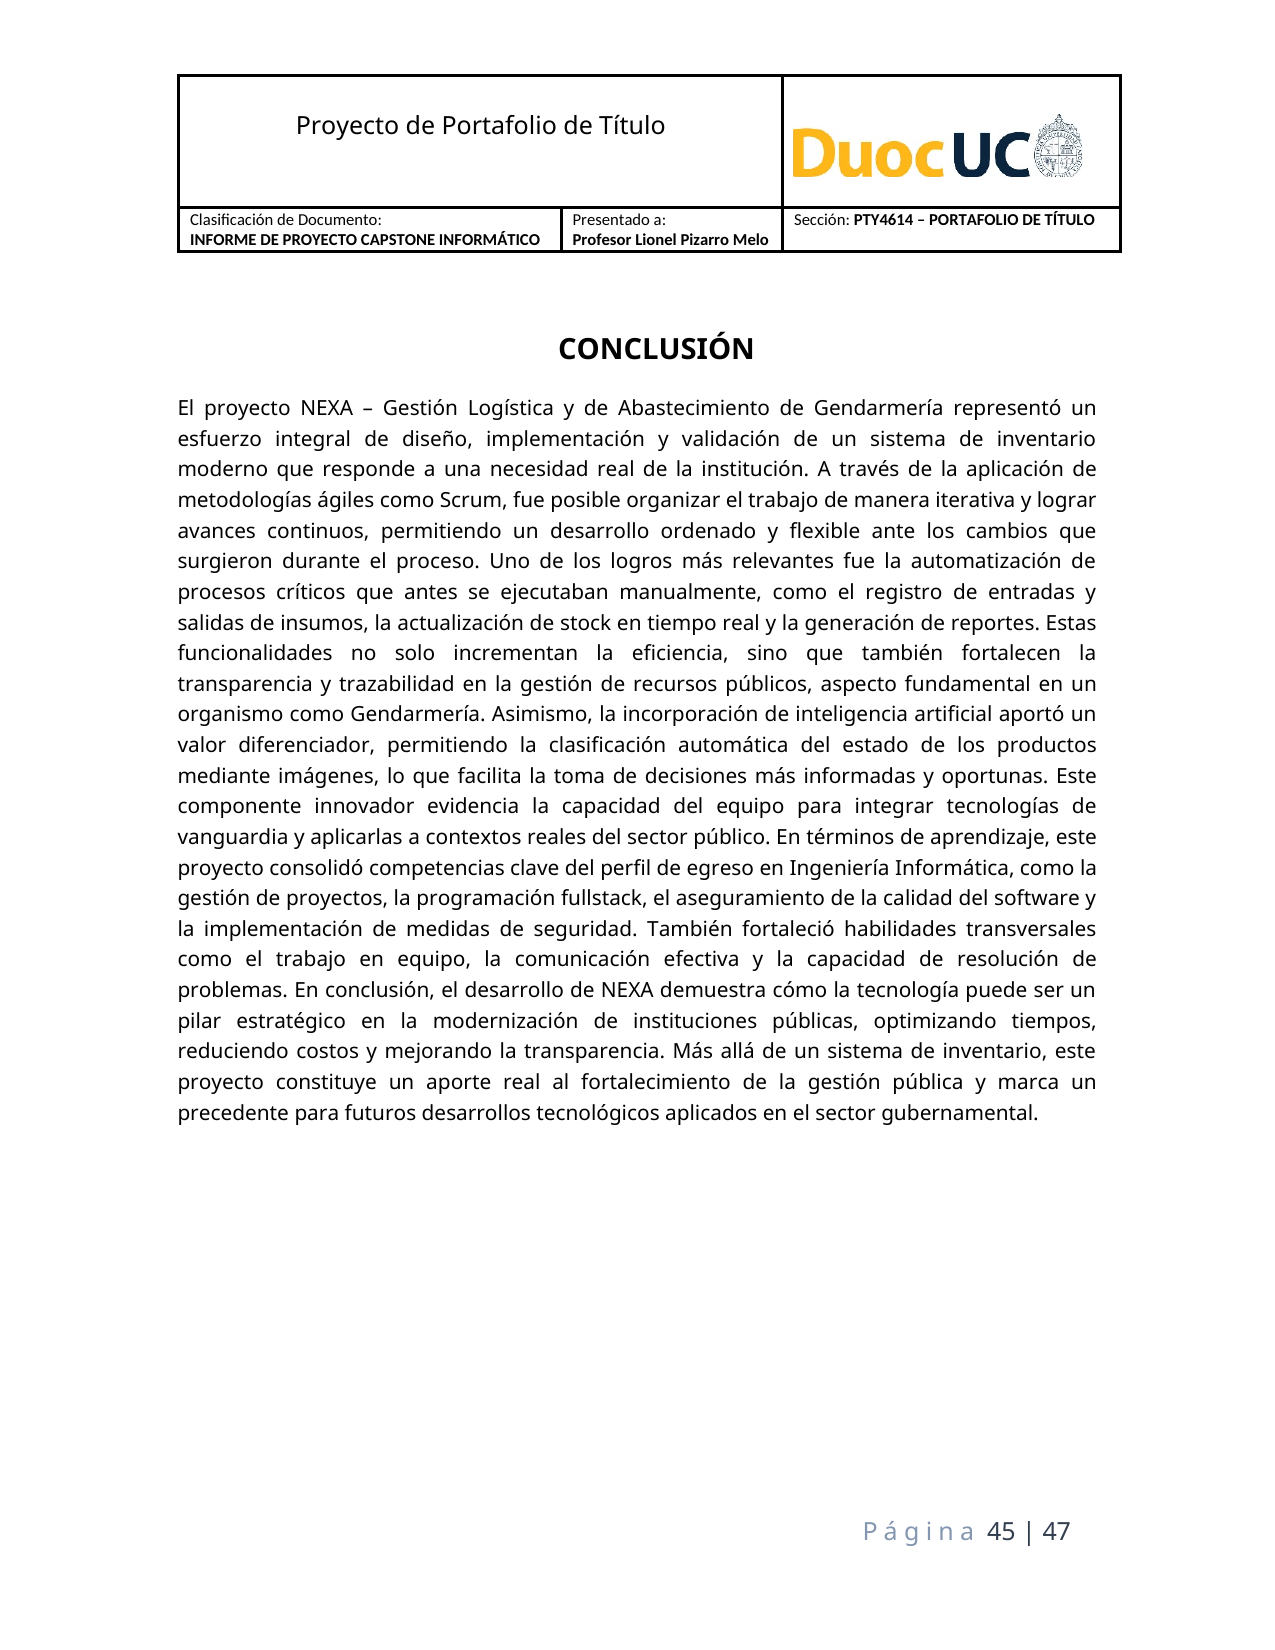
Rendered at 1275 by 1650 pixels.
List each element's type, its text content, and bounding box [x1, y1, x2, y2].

picture [791, 113, 1083, 176]
text El proyecto NEXA – Gestión Logística y de Abastecimiento de Gendarmería representó un esfuerzo integral de diseño, implementación y validación de un sistema de inventario moderno que responde a una necesidad real de la institución. A través de la aplicación de metodologías ágiles como Scrum, fue posible organizar el trabajo de manera iterativa y lograr avances continuos, permitiendo un desarrollo ordenado y flexible ante los cambios que surgieron durante el proceso. Uno de los logros más relevantes fue la automatización de procesos críticos que antes se ejecutaban manualmente, como el registro de entradas y salidas de insumos, la actualización de stock en tiempo real y la generación de reportes. Estas funcionalidades no solo incrementan la eficiencia, sino que también fortalecen la transparencia y trazabilidad en la gestión de recursos públicos, aspecto fundamental en un organismo como Gendarmería. Asimismo, la incorporación de inteligencia artificial aportó un valor diferenciador, permitiendo la clasificación automática del estado de los productos mediante imágenes, lo que facilita la toma de decisiones más informadas y oportunas. Este componente innovador evidencia la capacidad del equipo para integrar tecnologías de vanguardia y aplicarlas a contextos reales del sector público. En términos de aprendizaje, este proyecto consolidó competencias clave del perfil de egreso en Ingeniería Informática, como la gestión de proyectos, la programación fullstack, el aseguramiento de la calidad del software y la implementación de medidas de seguridad. También fortaleció habilidades transversales como el trabajo en equipo, la comunicación efectiva y la capacidad de resolución de problemas. En conclusión, el desarrollo de NEXA demuestra cómo la tecnología puede ser un pilar estratégico en la modernización de instituciones públicas, optimizando tiempos, reduciendo costos y mejorando la transparencia. Más allá de un sistema de inventario, este proyecto constituye un aporte real al fortalecimiento de la gestión pública y marca un precedente para futuros desarrollos tecnológicos aplicados en el sector gubernamental. [177, 393, 1098, 1126]
subtitle CONCLUSIÓN [215, 328, 1098, 368]
